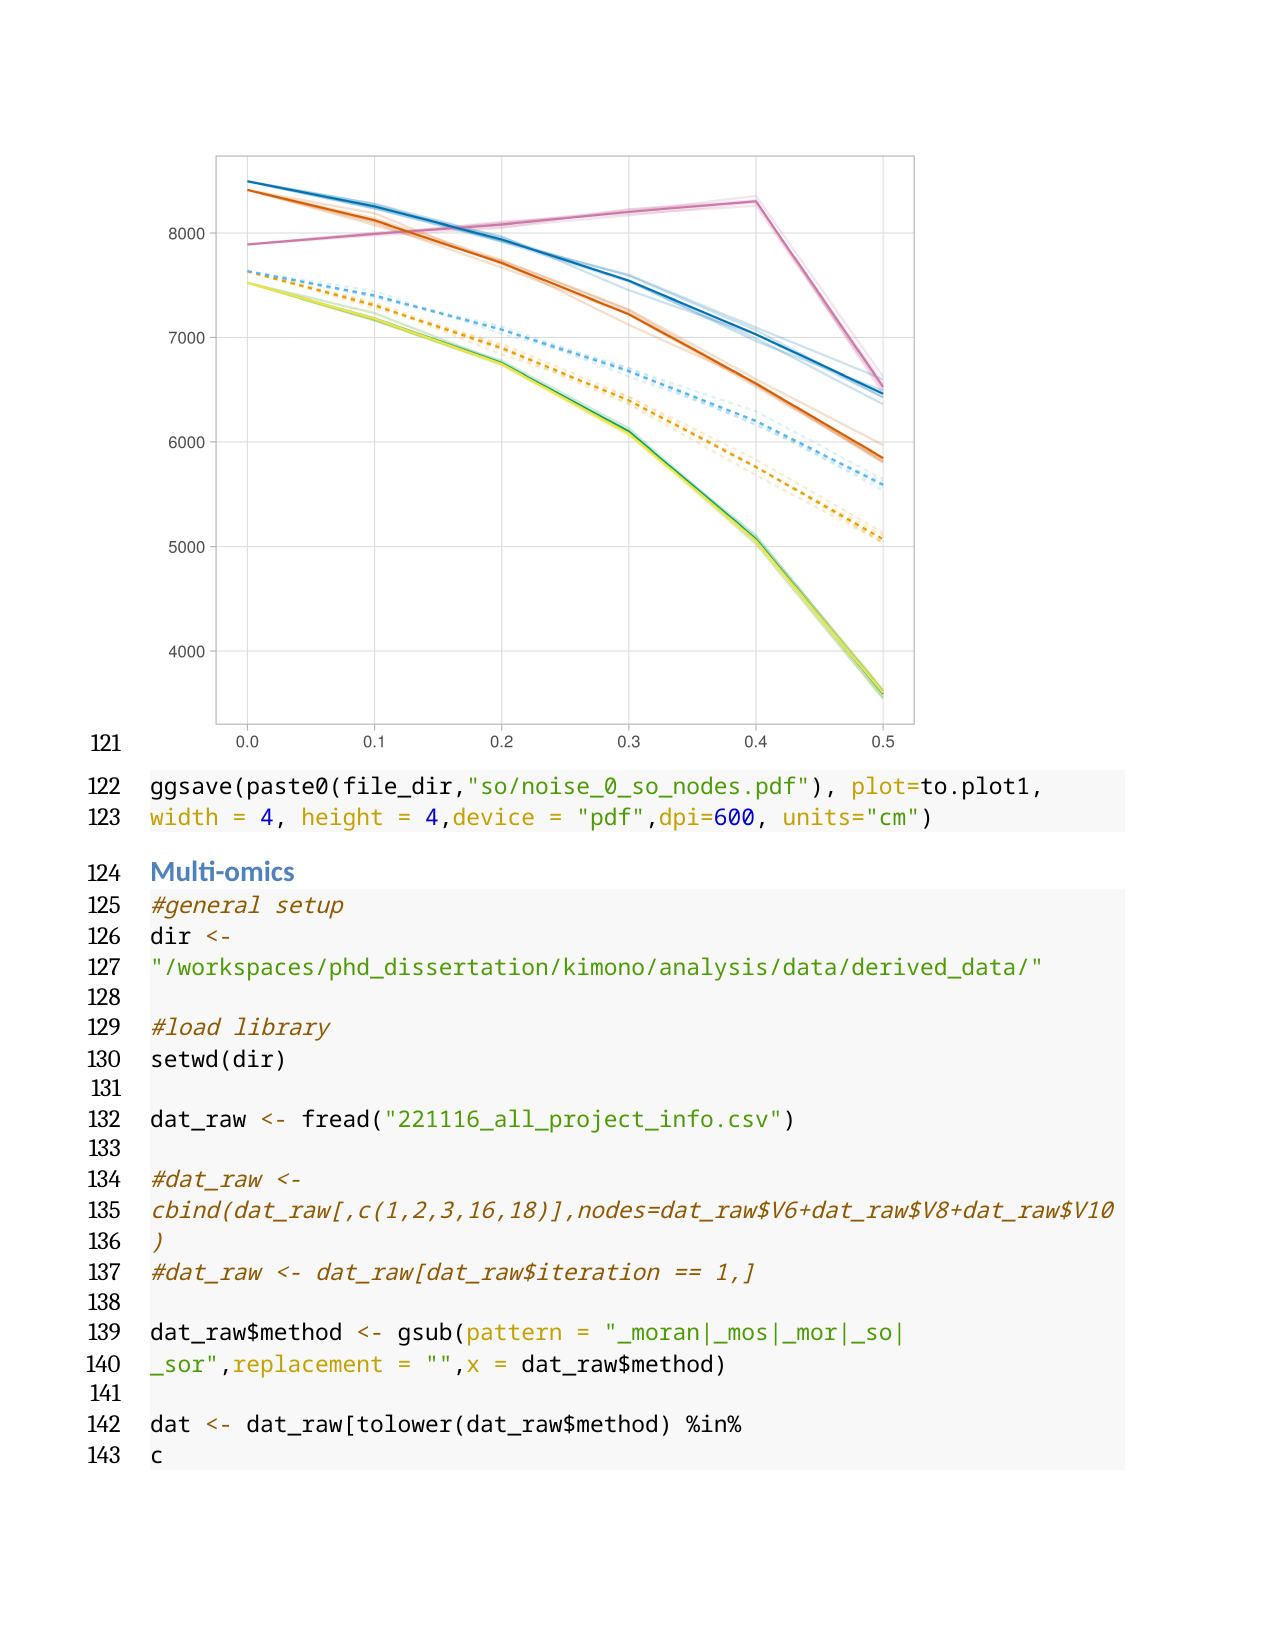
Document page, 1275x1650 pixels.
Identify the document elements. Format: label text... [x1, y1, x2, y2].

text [150, 889, 1125, 1470]
subtitle Multi-omics [150, 853, 1125, 889]
text ggsave(paste0(file_dir,"so/noise_0_so_nodes.pdf"), plot=to.plot1, width = 4, height = 4,device = "pdf",dpi=600, units="cm") [934, 770, 1125, 832]
picture [168, 150, 920, 751]
